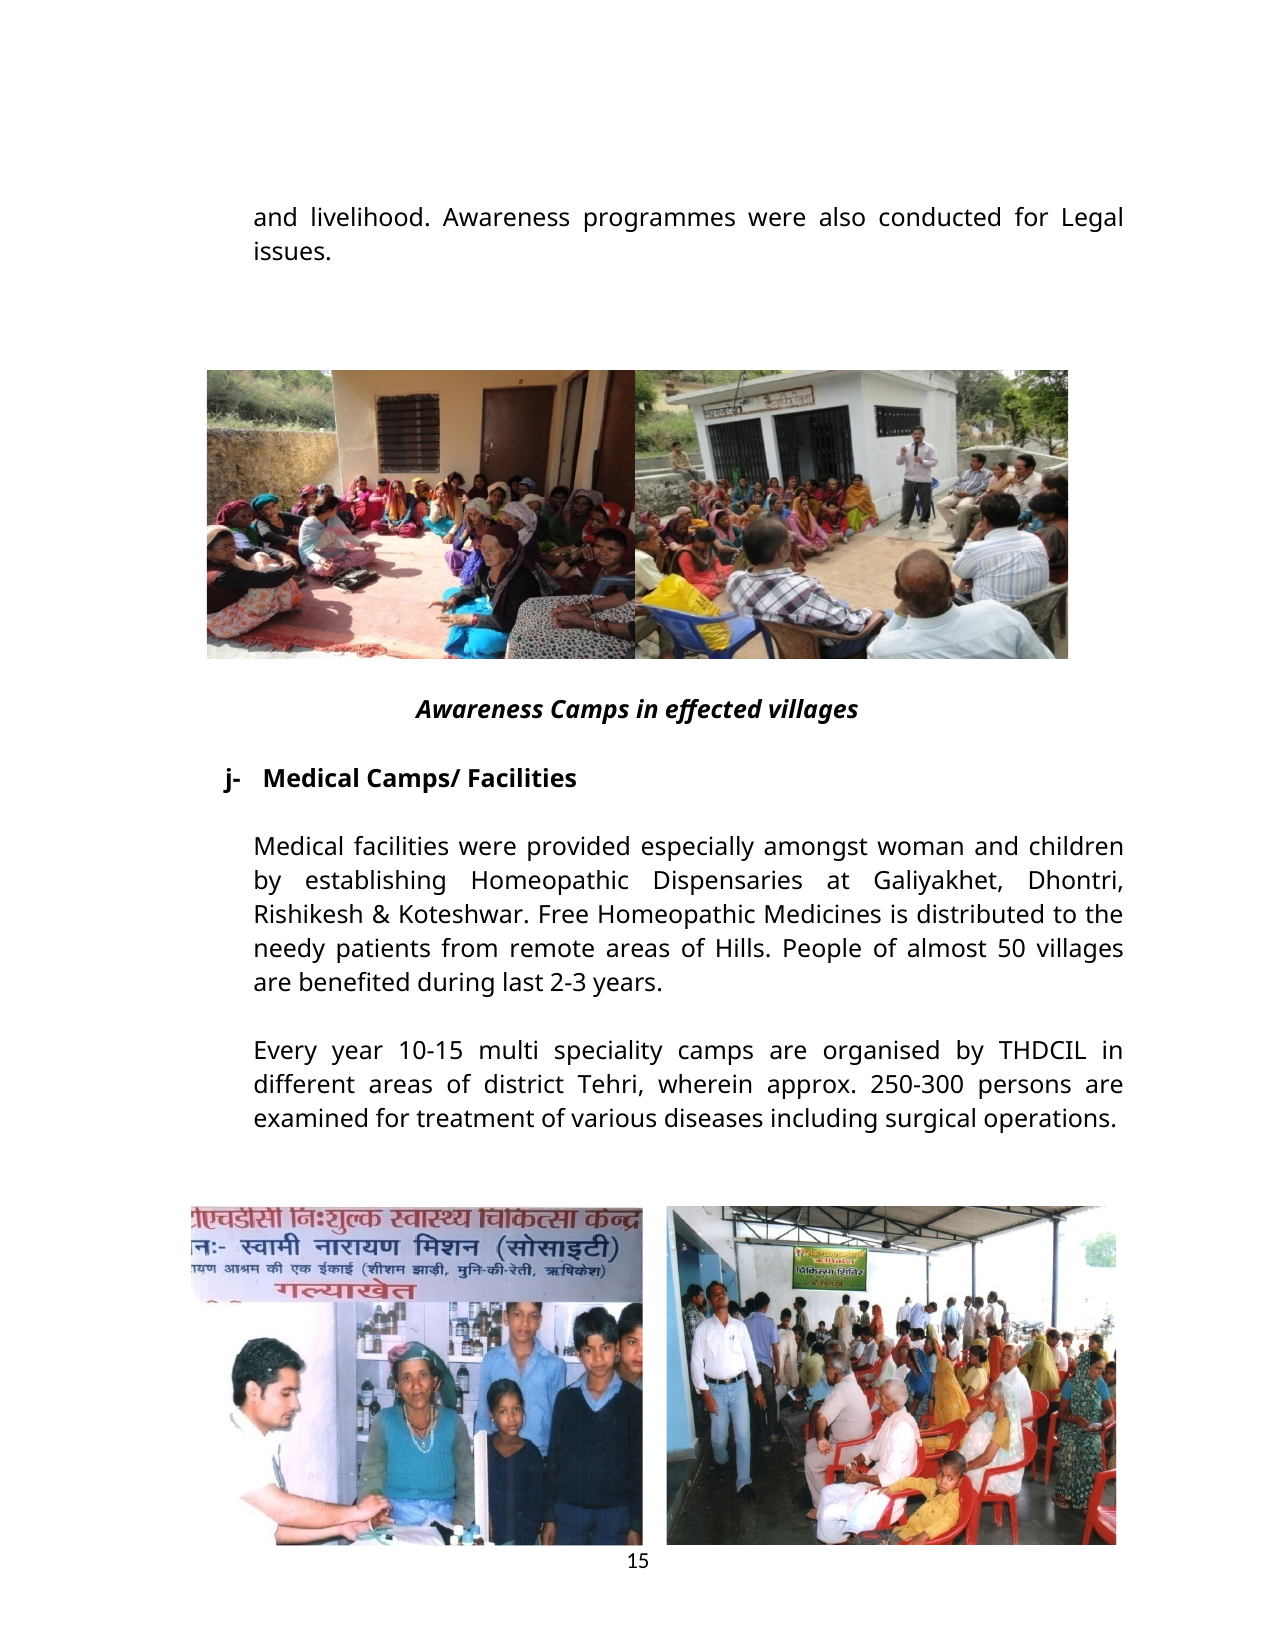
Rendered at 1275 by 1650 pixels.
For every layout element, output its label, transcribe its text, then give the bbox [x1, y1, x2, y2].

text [253, 200, 1125, 268]
picture [206, 370, 1069, 659]
picture [666, 1206, 1117, 1544]
picture [190, 1206, 643, 1543]
list Every year 10-15 multi speciality camps are organised by THDCIL in different areas of district Tehri, wherein approx. 250-300 persons are examined for treatment of various diseases including surgical operations. [253, 1033, 1125, 1135]
text Medical facilities were provided especially amongst woman and children by establishing Homeopathic Dispensaries at Galiyakhet, Dhontri, Rishikesh & Koteshwar. Free Homeopathic Medicines is distributed to the needy patients from remote areas of Hills. People of almost 50 villages are benefited during last 2-3 years. [253, 828, 1125, 999]
text Awareness Camps in effected villages [150, 692, 1125, 726]
list Medical Camps/ Facilities [225, 760, 1125, 794]
